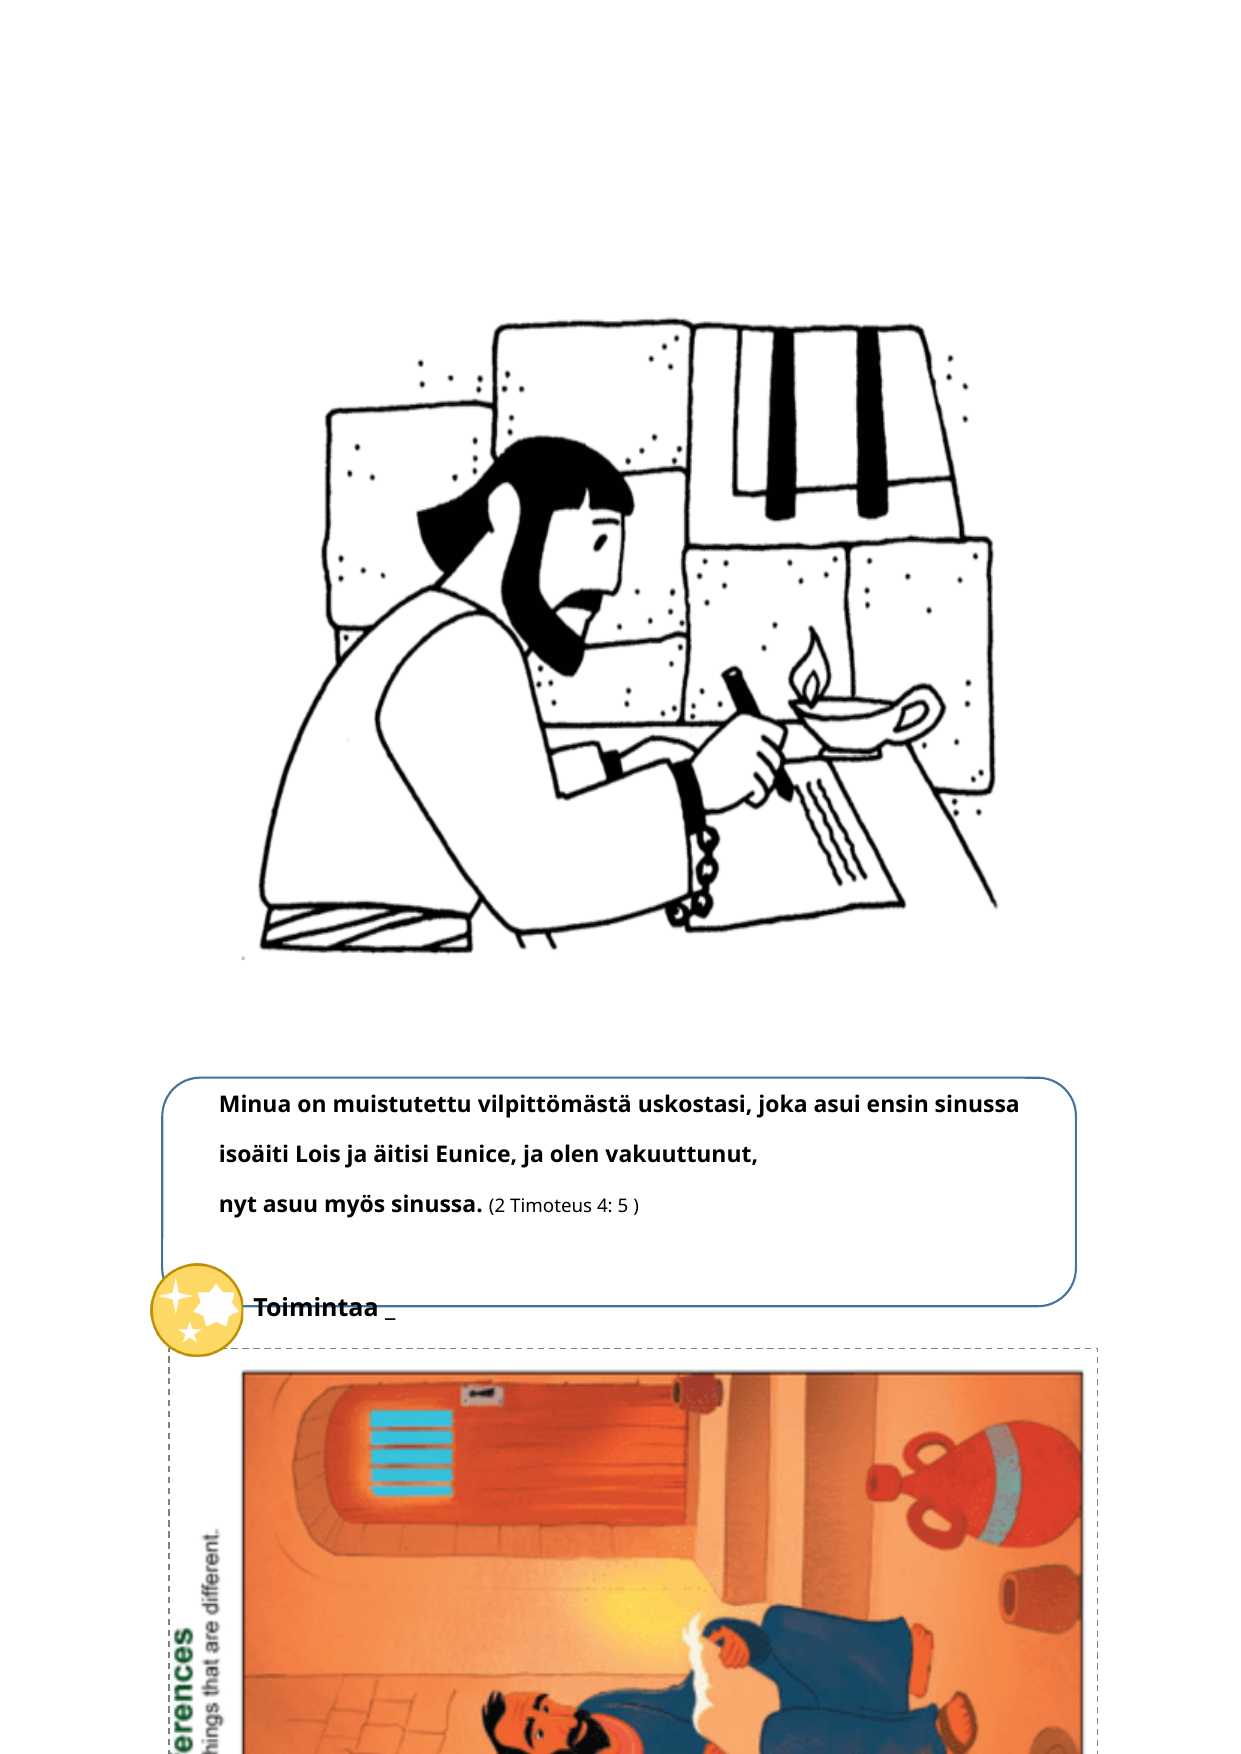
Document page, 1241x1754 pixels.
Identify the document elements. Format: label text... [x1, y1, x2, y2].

picture [150, 1263, 1097, 1754]
text Minua on muistutettu vilpittömästä uskostasi, joka asui ensin sinussa [150, 1088, 1090, 1119]
picture [150, 273, 1123, 982]
text Toimintaa _ [244, 1289, 1090, 1323]
text isoäiti Lois ja äitisi Eunice, ja olen vakuuttunut, [150, 1138, 1090, 1169]
text nyt asuu myös sinussa. (2 Timoteus 4: 5 ) [150, 1188, 1090, 1220]
